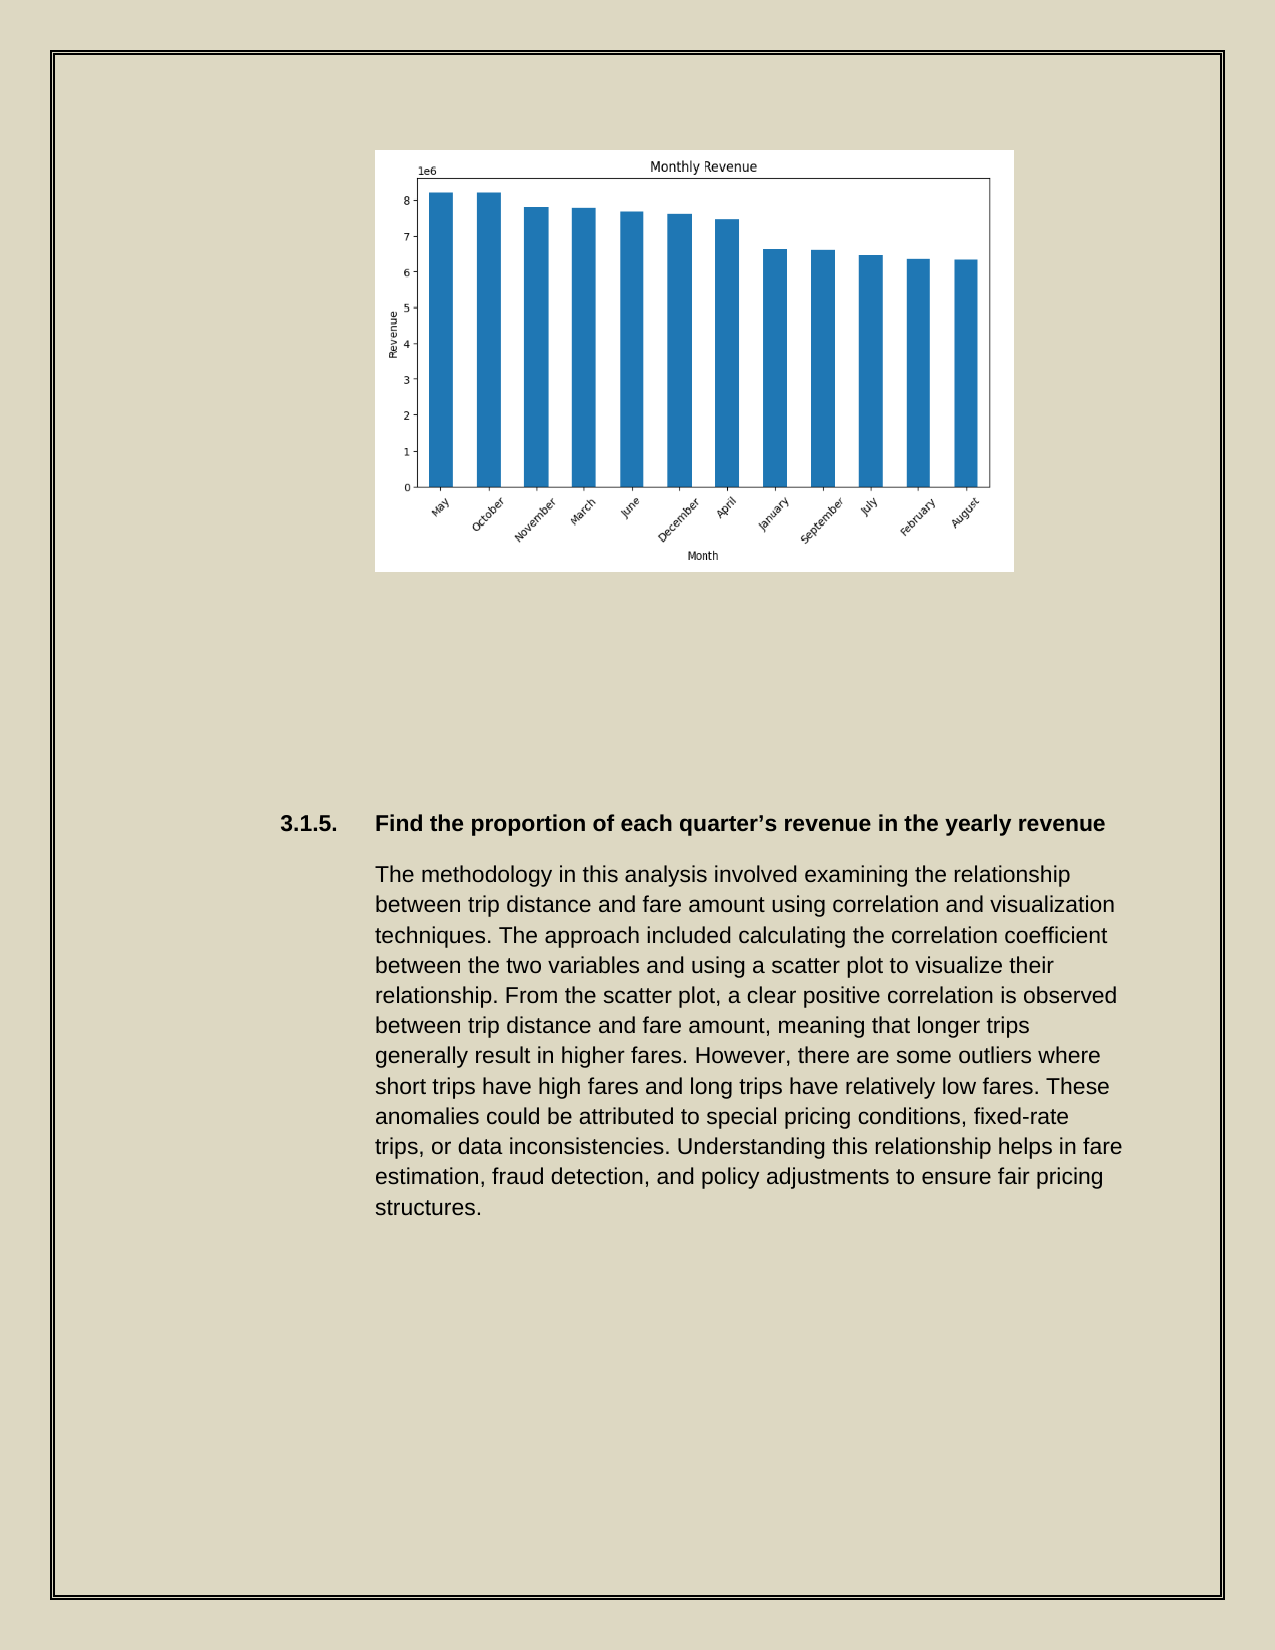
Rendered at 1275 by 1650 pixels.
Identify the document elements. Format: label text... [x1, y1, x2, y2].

text The methodology in this analysis involved examining the relationship between trip distance and fare amount using correlation and visualization techniques. The approach included calculating the correlation coefficient between the two variables and using a scatter plot to visualize their relationship. From the scatter plot, a clear positive correlation is observed between trip distance and fare amount, meaning that longer trips generally result in higher fares. However, there are some outliers where short trips have high fares and long trips have relatively low fares. These anomalies could be attributed to special pricing conditions, fixed-rate trips, or data inconsistencies. Understanding this relationship helps in fare estimation, fraud detection, and policy adjustments to ensure fair pricing structures. [375, 861, 1125, 1220]
picture [375, 150, 1014, 572]
list Find the proportion of each quarter’s revenue in the yearly revenue [337, 810, 1125, 836]
